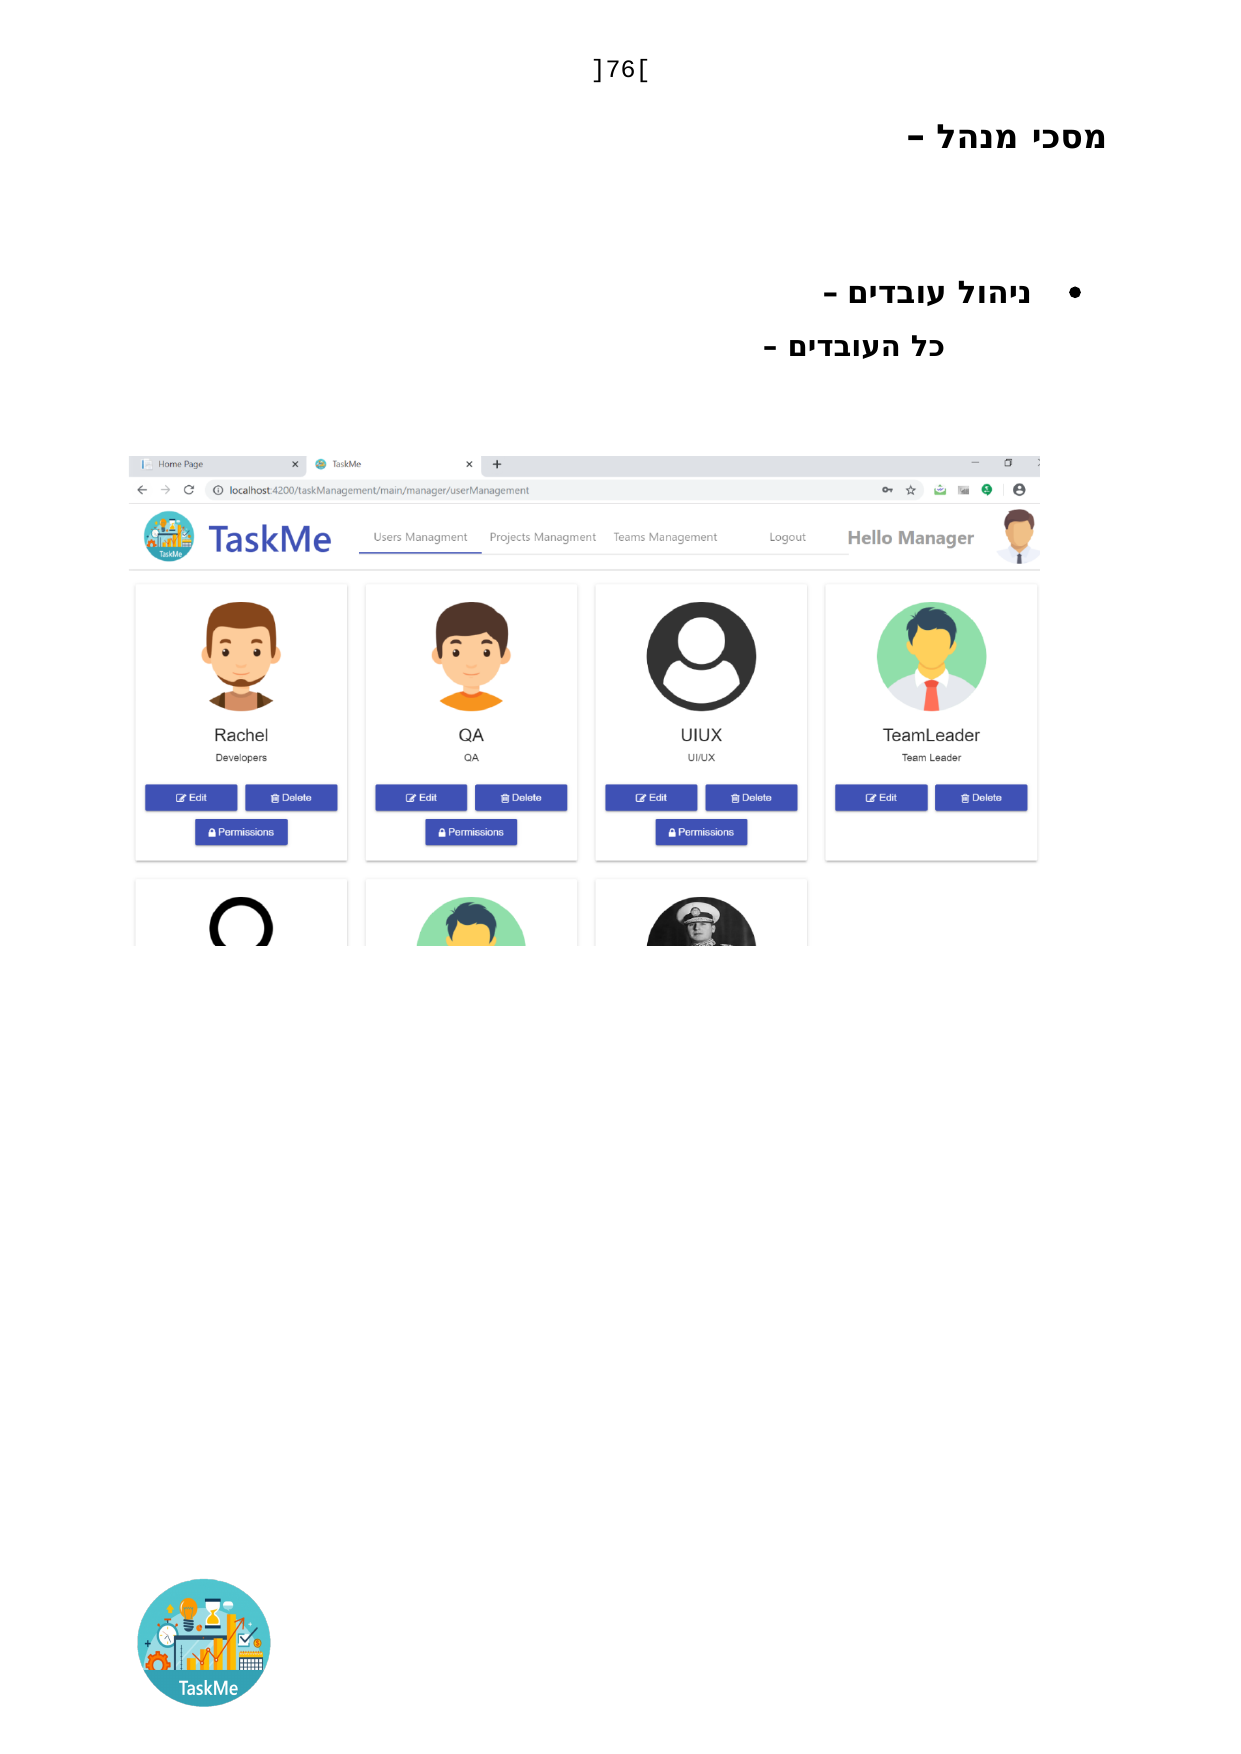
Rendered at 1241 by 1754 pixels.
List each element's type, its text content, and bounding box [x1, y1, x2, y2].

picture [133, 1574, 277, 1713]
picture [127, 456, 1039, 944]
text מסכי מנהל – [133, 113, 1107, 157]
list ניהול עובדים – [133, 274, 1070, 311]
list כל העובדים – [133, 329, 1032, 363]
